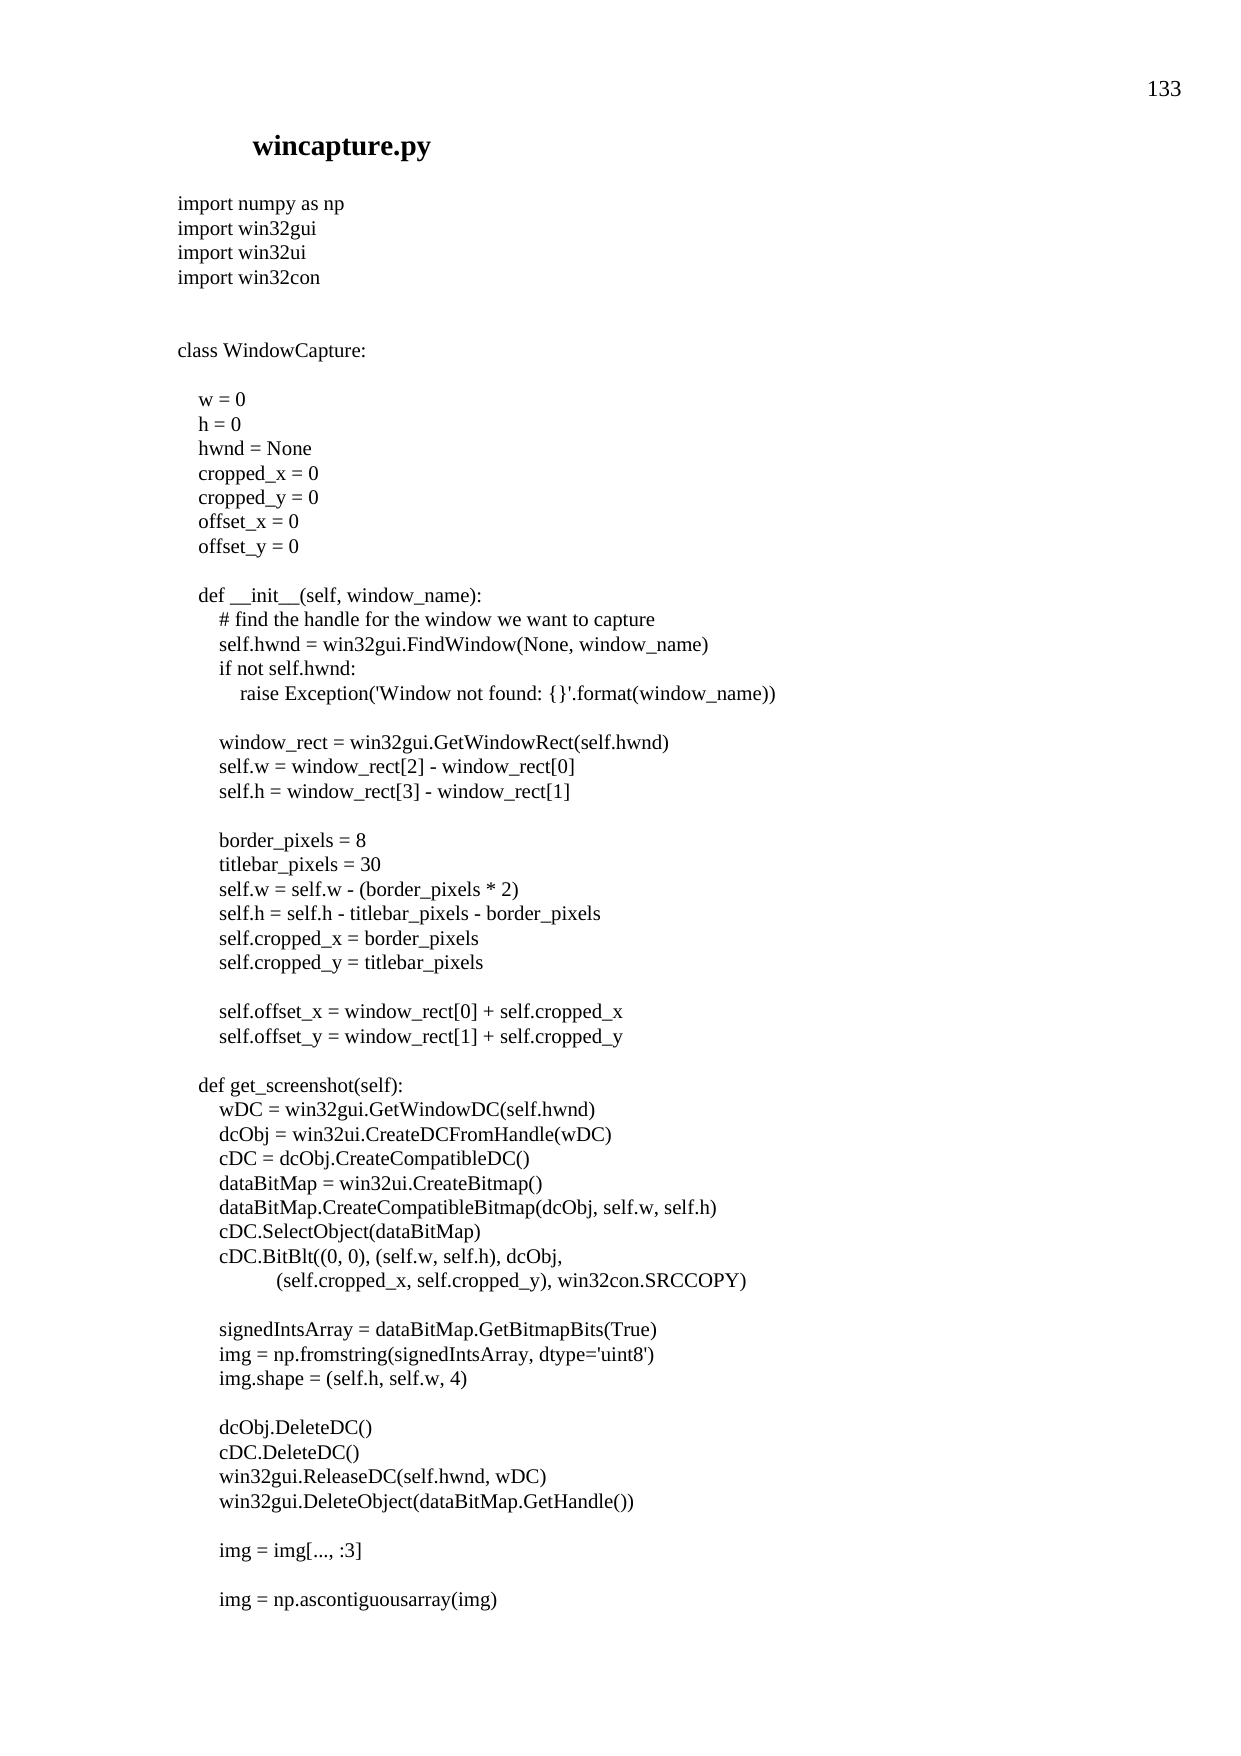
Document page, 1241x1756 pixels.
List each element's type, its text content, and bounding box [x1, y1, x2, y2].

text self.cropped_y = titlebar_pixels [177, 950, 1181, 974]
text dataBitMap = win32ui.CreateBitmap() [177, 1170, 1181, 1194]
text win32gui.DeleteObject(dataBitMap.GetHandle()) [177, 1489, 1181, 1513]
text def get_screenshot(self): [177, 1072, 1181, 1097]
text cDC.SelectObject(dataBitMap) [177, 1219, 1181, 1243]
text dataBitMap.CreateCompatibleBitmap(dcObj, self.w, self.h) [177, 1195, 1181, 1219]
text offset_y = 0 [177, 534, 1181, 558]
text win32gui.ReleaseDC(self.hwnd, wDC) [177, 1464, 1181, 1488]
text titlebar_pixels = 30 [177, 852, 1181, 876]
text wDC = win32gui.GetWindowDC(self.hwnd) [177, 1097, 1181, 1121]
text import win32con [177, 265, 1181, 289]
text cDC.DeleteDC() [177, 1440, 1181, 1464]
text (self.cropped_x, self.cropped_y), win32con.SRCCOPY) [177, 1268, 1181, 1292]
text import numpy as np [177, 191, 1181, 215]
text self.offset_x = window_rect[0] + self.cropped_x [177, 999, 1181, 1023]
text import win32gui [177, 216, 1181, 240]
text cropped_y = 0 [177, 485, 1181, 509]
text dcObj = win32ui.CreateDCFromHandle(wDC) [177, 1121, 1181, 1146]
text border_pixels = 8 [177, 828, 1181, 852]
text self.w = window_rect[2] - window_rect[0] [177, 754, 1181, 778]
text dcObj.DeleteDC() [177, 1415, 1181, 1439]
text window_rect = win32gui.GetWindowRect(self.hwnd) [177, 730, 1181, 754]
text def __init__(self, window_name): [177, 583, 1181, 607]
text img = np.fromstring(signedIntsArray, dtype='uint8') [177, 1342, 1181, 1366]
text img = np.ascontiguousarray(img) [177, 1587, 1181, 1611]
text img = img[..., :3] [177, 1538, 1181, 1562]
text cDC = dcObj.CreateCompatibleDC() [177, 1146, 1181, 1170]
text self.h = window_rect[3] - window_rect[1] [177, 779, 1181, 803]
text offset_x = 0 [177, 509, 1181, 533]
text h = 0 [177, 412, 1181, 436]
text cDC.BitBlt((0, 0), (self.w, self.h), dcObj, [177, 1244, 1181, 1268]
text wincapture.py [177, 128, 1181, 162]
text class WindowCapture: [177, 338, 1181, 362]
text cropped_x = 0 [177, 461, 1181, 484]
text if not self.hwnd: [177, 656, 1181, 680]
text # find the handle for the window we want to capture [177, 607, 1181, 631]
text img.shape = (self.h, self.w, 4) [177, 1366, 1181, 1390]
text self.hwnd = win32gui.FindWindow(None, window_name) [177, 632, 1181, 656]
text signedIntsArray = dataBitMap.GetBitmapBits(True) [177, 1317, 1181, 1341]
text raise Exception('Window not found: {}'.format(window_name)) [177, 681, 1181, 705]
text w = 0 [177, 387, 1181, 411]
text hwnd = None [177, 436, 1181, 460]
text self.cropped_x = border_pixels [177, 926, 1181, 950]
text self.h = self.h - titlebar_pixels - border_pixels [177, 901, 1181, 925]
text self.offset_y = window_rect[1] + self.cropped_y [177, 1023, 1181, 1048]
text self.w = self.w - (border_pixels * 2) [177, 877, 1181, 901]
text import win32ui [177, 240, 1181, 264]
